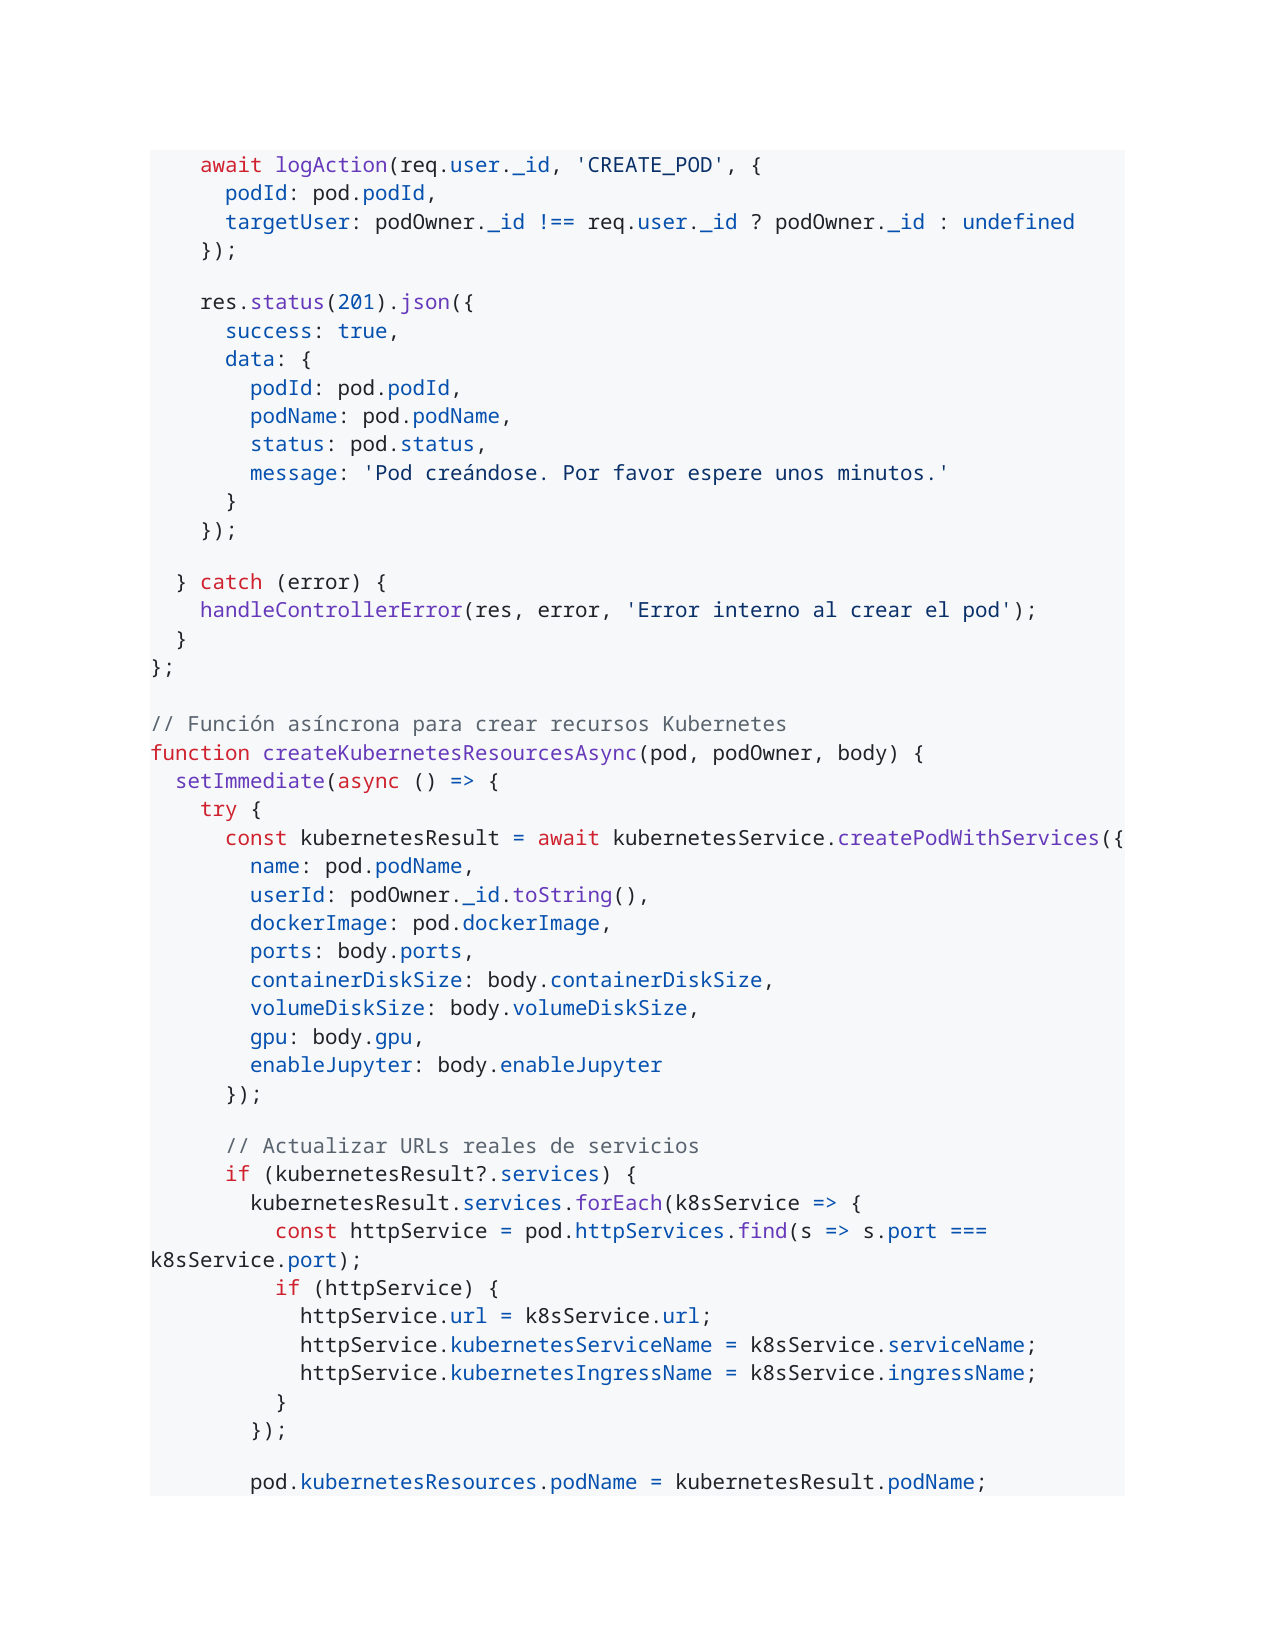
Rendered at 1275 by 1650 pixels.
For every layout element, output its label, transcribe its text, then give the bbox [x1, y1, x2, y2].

text } [150, 624, 1125, 652]
text dockerImage: pod.dockerImage, [150, 908, 1125, 937]
text httpService.url = k8sService.url; [150, 1302, 1125, 1330]
text name: pod.podName, [150, 851, 1125, 880]
text res.status(201).json({ [150, 287, 1125, 316]
text success: true, [150, 316, 1125, 344]
text volumeDiskSize: body.volumeDiskSize, [150, 993, 1125, 1022]
text userId: podOwner._id.toString(), [150, 880, 1125, 908]
text gpu: body.gpu, [150, 1022, 1125, 1050]
text }; [150, 652, 1125, 681]
text podId: pod.podId, [150, 373, 1125, 401]
text enableJupyter: body.enableJupyter [150, 1050, 1125, 1079]
text // Actualizar URLs reales de servicios [150, 1131, 1125, 1159]
text setImmediate(async () => { [150, 766, 1125, 794]
text } [150, 486, 1125, 515]
text try { [150, 794, 1125, 823]
text const kubernetesResult = await kubernetesService.createPodWithServices({ [150, 823, 1125, 851]
text containerDiskSize: body.containerDiskSize, [150, 965, 1125, 993]
text kubernetesResult.services.forEach(k8sService => { [150, 1188, 1125, 1216]
text handleControllerError(res, error, 'Error interno al crear el pod'); [150, 595, 1125, 624]
text targetUser: podOwner._id !== req.user._id ? podOwner._id : undefined [150, 207, 1125, 235]
text status: pod.status, [150, 429, 1125, 458]
text }); [150, 515, 1125, 543]
text httpService.kubernetesServiceName = k8sService.serviceName; [150, 1330, 1125, 1358]
text message: 'Pod creándose. Por favor espere unos minutos.' [150, 458, 1125, 486]
text if (kubernetesResult?.services) { [150, 1159, 1125, 1188]
text // Función asíncrona para crear recursos Kubernetes [150, 709, 1125, 738]
text pod.kubernetesResources.podName = kubernetesResult.podName; [150, 1467, 1125, 1496]
text } [150, 1387, 1125, 1415]
text function createKubernetesResourcesAsync(pod, podOwner, body) { [150, 738, 1125, 766]
text podId: pod.podId, [150, 178, 1125, 207]
text } catch (error) { [150, 567, 1125, 595]
text data: { [150, 344, 1125, 373]
text }); [150, 1079, 1125, 1107]
text await logAction(req.user._id, 'CREATE_POD', { [150, 150, 1125, 178]
text if (httpService) { [150, 1273, 1125, 1302]
text const httpService = pod.httpServices.find(s => s.port === k8sService.port); [150, 1216, 1125, 1273]
text }); [150, 235, 1125, 264]
text }); [150, 1415, 1125, 1444]
text httpService.kubernetesIngressName = k8sService.ingressName; [150, 1358, 1125, 1387]
text ports: body.ports, [150, 937, 1125, 965]
text podName: pod.podName, [150, 401, 1125, 429]
